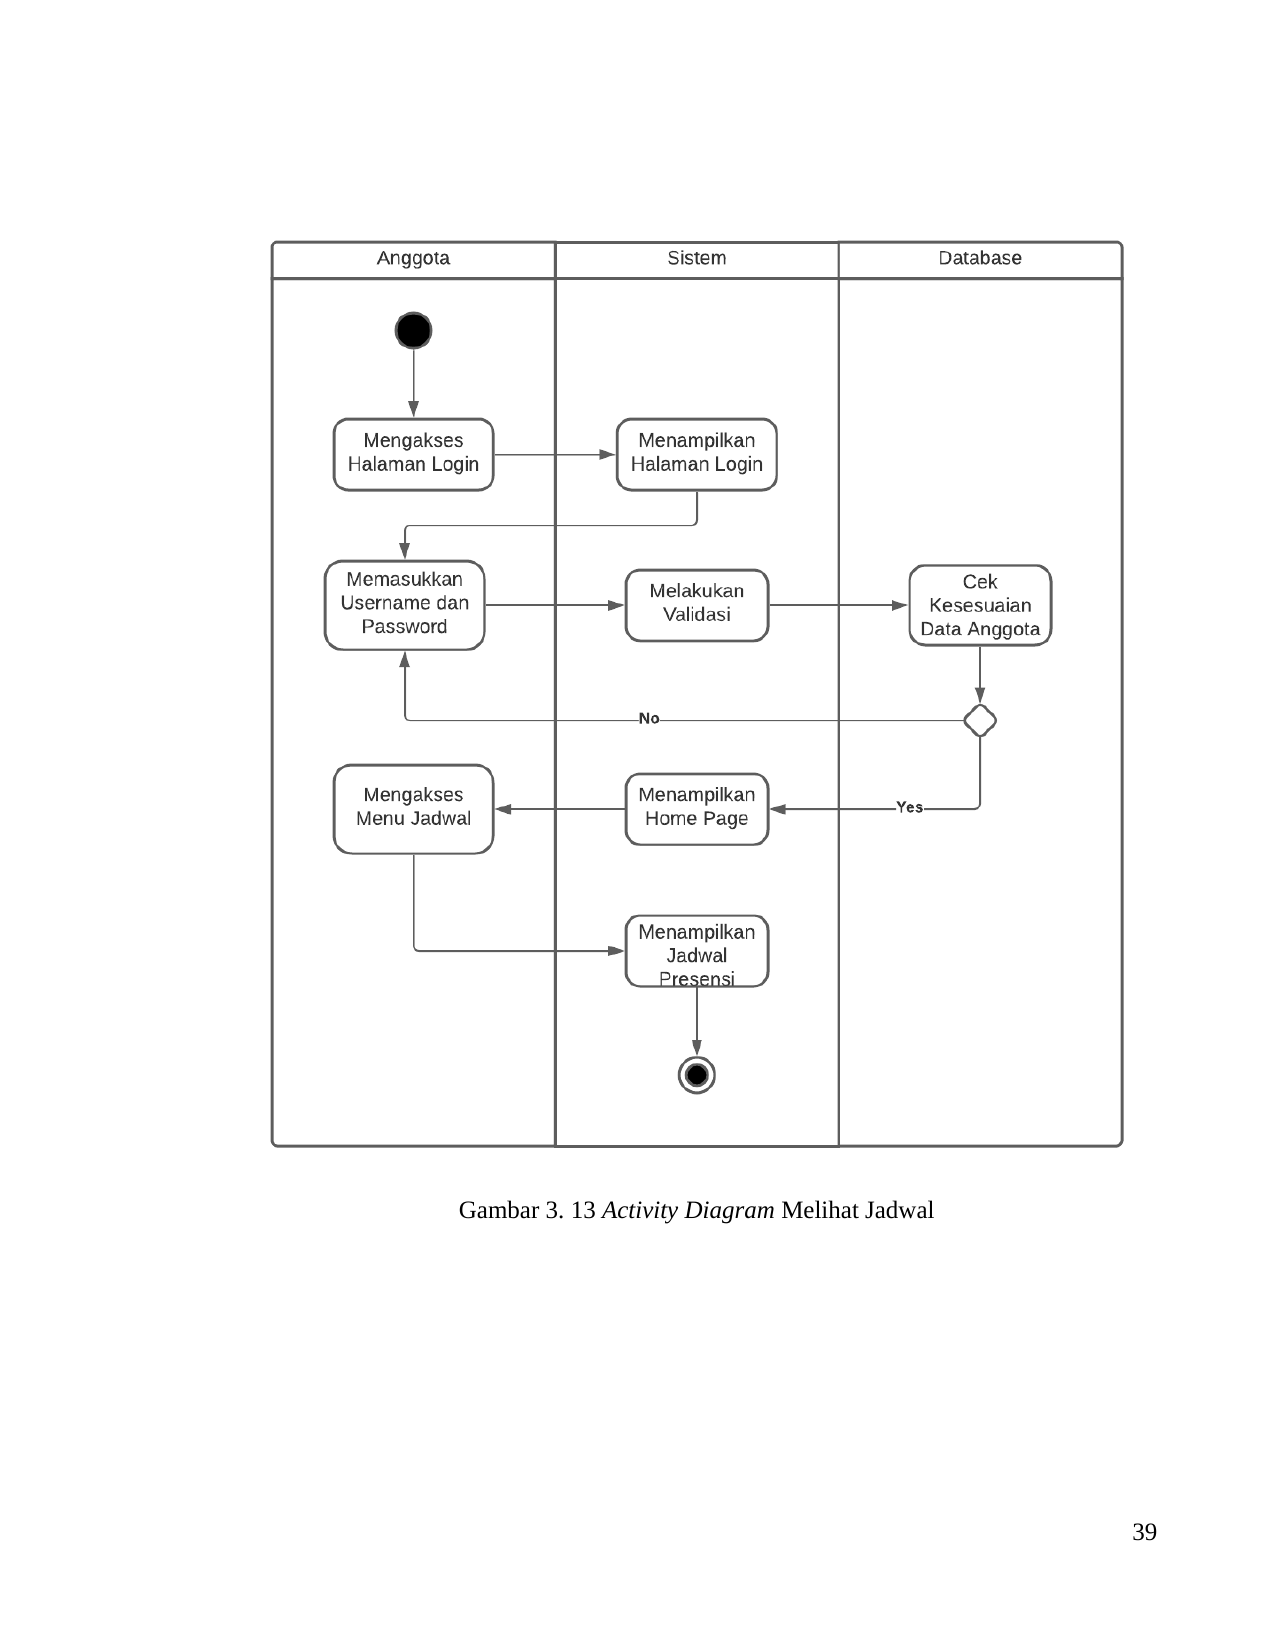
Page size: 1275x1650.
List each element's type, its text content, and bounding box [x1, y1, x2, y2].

picture [236, 206, 1157, 1181]
text Gambar 3. 13 Activity Diagram Melihat Jadwal [236, 1195, 1157, 1224]
